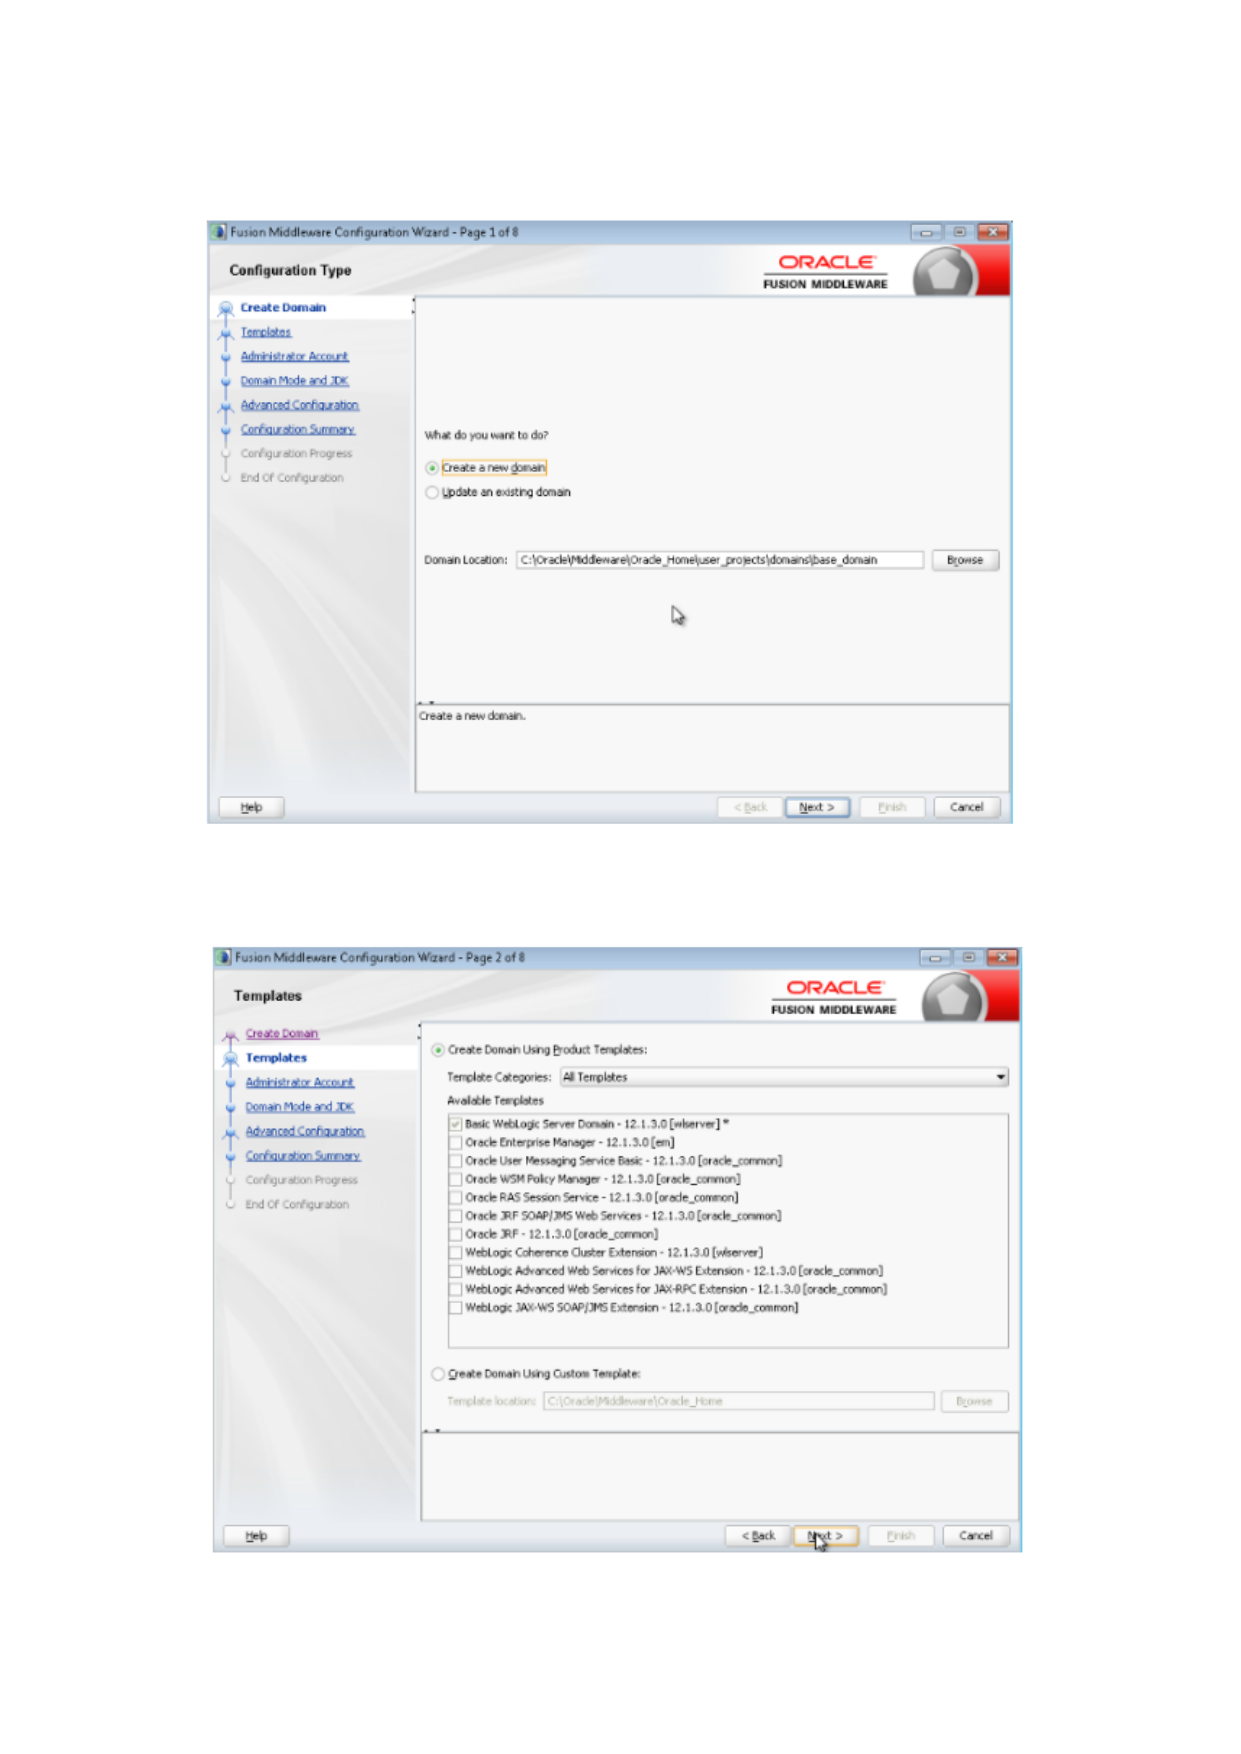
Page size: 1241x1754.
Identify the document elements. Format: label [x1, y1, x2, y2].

picture [187, 203, 1052, 850]
picture [187, 927, 1053, 1602]
